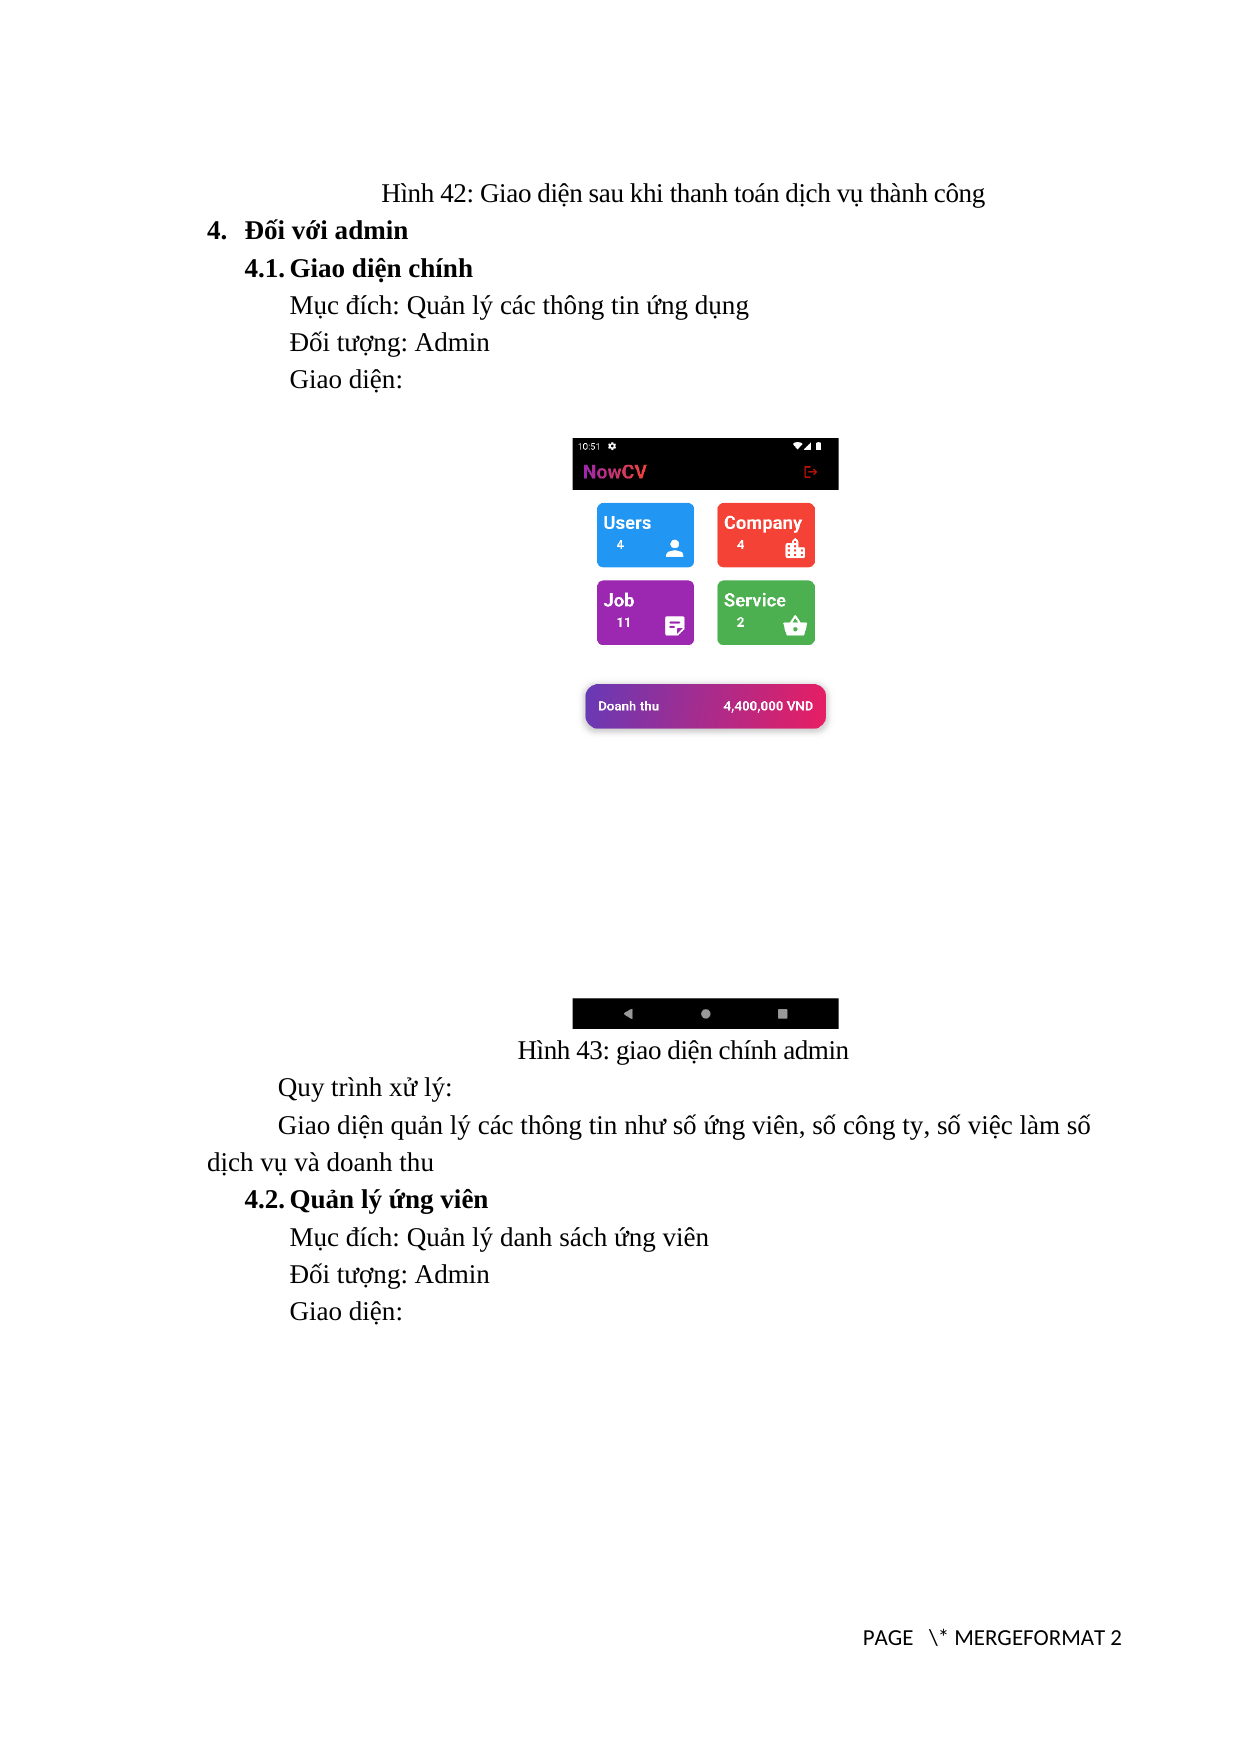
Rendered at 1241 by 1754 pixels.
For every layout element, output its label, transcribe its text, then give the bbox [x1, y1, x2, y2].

list Giao diện chính [244, 252, 1122, 283]
text Mục đích: Quản lý các thông tin ứng dụng [289, 289, 1122, 320]
text Giao diện quản lý các thông tin như số ứng viên, số công ty, số việc làm số dịch vụ và doanh thu [207, 1109, 1122, 1177]
picture [572, 438, 839, 1029]
list Đối với admin [207, 214, 1122, 246]
text Quy trình xử lý: [207, 1072, 1122, 1103]
text Đối tượng: Admin Giao diện: [289, 1258, 1122, 1326]
text Hình 43: giao diện chính admin [244, 1034, 1122, 1065]
list Quản lý ứng viên [244, 1183, 1122, 1214]
text Mục đích: Quản lý danh sách ứng viên [289, 1221, 1122, 1252]
text Hình 42: Giao diện sau khi thanh toán dịch vụ thành công [244, 177, 1122, 208]
text Đối tượng: Admin Giao diện: [289, 326, 1122, 395]
